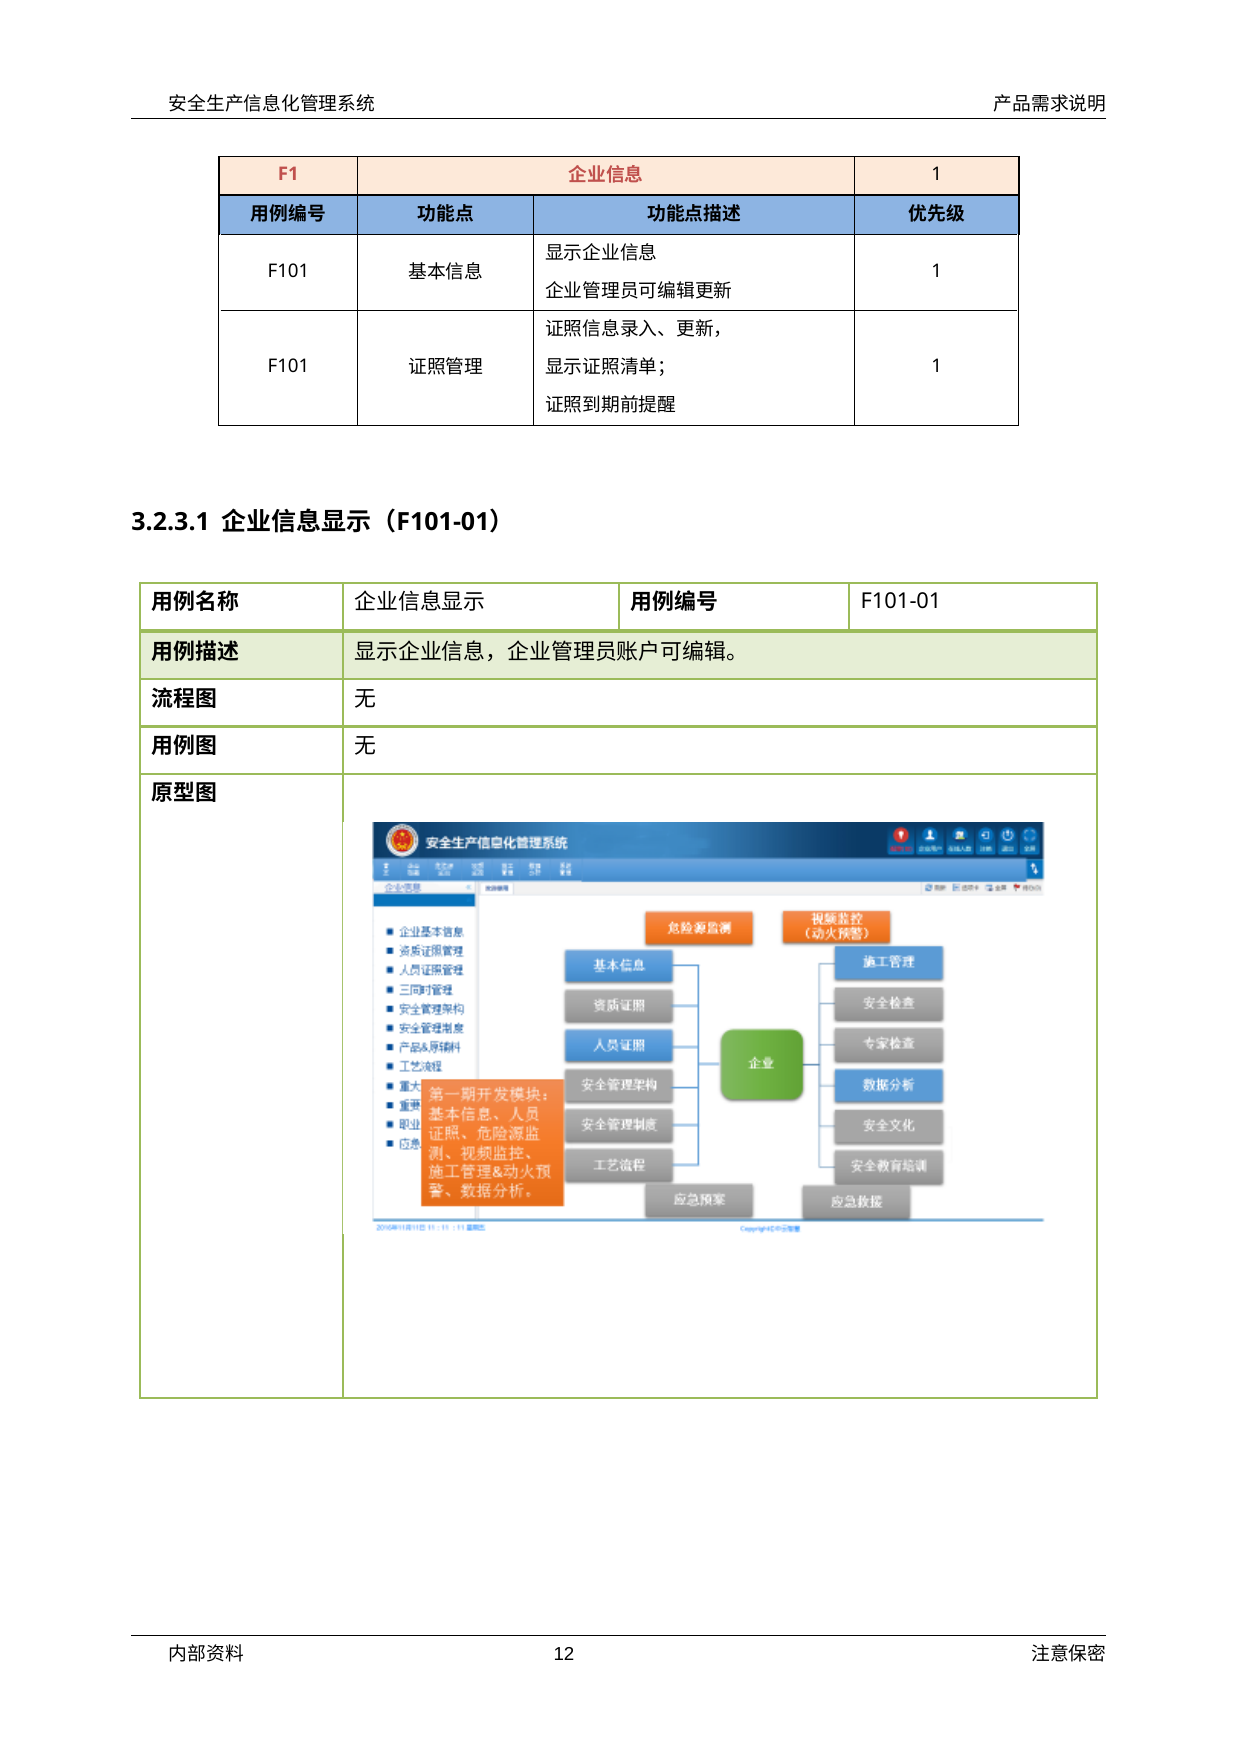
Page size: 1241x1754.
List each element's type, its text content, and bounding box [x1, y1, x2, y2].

table_cell 1 [855, 157, 1018, 194]
table_cell 无 [344, 728, 1096, 772]
table_cell 用例图 [141, 728, 342, 772]
table_cell 功能点 [358, 196, 533, 234]
table_cell 无 [344, 680, 1096, 725]
table_cell 流程图 [141, 680, 342, 725]
table_header 企业信息显示 [344, 584, 618, 629]
table_cell F101 [219, 235, 357, 310]
table_cell F1 [220, 157, 357, 194]
table_cell 1 [855, 310, 1018, 425]
table_cell 原型图 [141, 775, 342, 1397]
table_cell 证照管理 [358, 311, 533, 425]
table_cell F101 [219, 310, 357, 425]
picture [342, 822, 1075, 1234]
table_header 用例名称 [141, 584, 342, 629]
table_cell 用例编号 [220, 196, 357, 234]
table_cell 显示企业信息，企业管理员账户可编辑。 [344, 633, 1096, 678]
table_cell 用例描述 [141, 633, 342, 678]
table_cell 显示企业信息 企业管理员可编辑更新 [534, 235, 854, 310]
table_cell [344, 775, 1096, 1397]
table_cell 基本信息 [358, 235, 533, 310]
table_cell 证照信息录入、更新， 显示证照清单； 证照到期前提醒 [534, 311, 854, 425]
table_cell 1 [855, 234, 1018, 310]
table_header 用例编号 [620, 584, 848, 629]
table_cell 优先级 [855, 196, 1018, 234]
table_cell 企业信息 [358, 157, 854, 194]
table_header F101-01 [850, 584, 1096, 629]
table_cell 功能点描述 [534, 196, 854, 234]
subtitle 企业信息显示（F101-01） [131, 487, 1106, 552]
